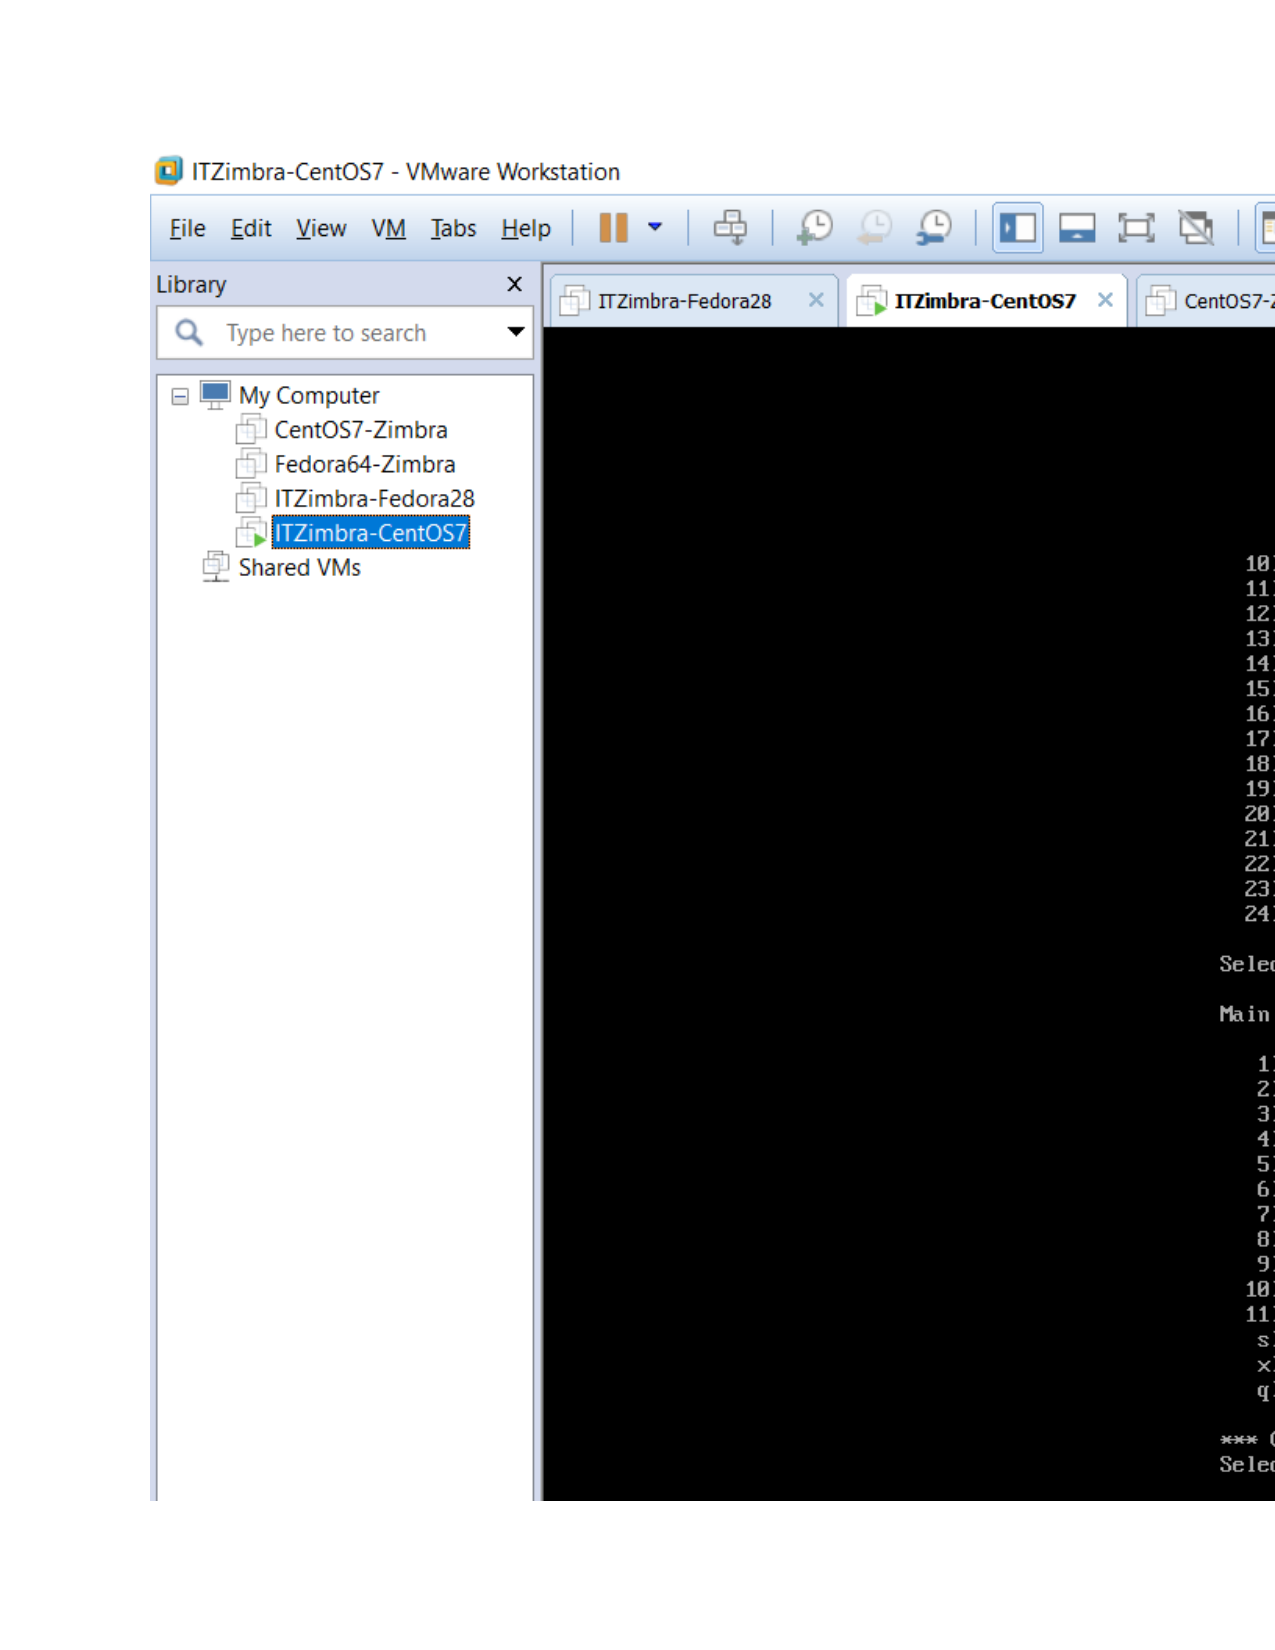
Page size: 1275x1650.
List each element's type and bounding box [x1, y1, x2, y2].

picture [150, 150, 1275, 1501]
